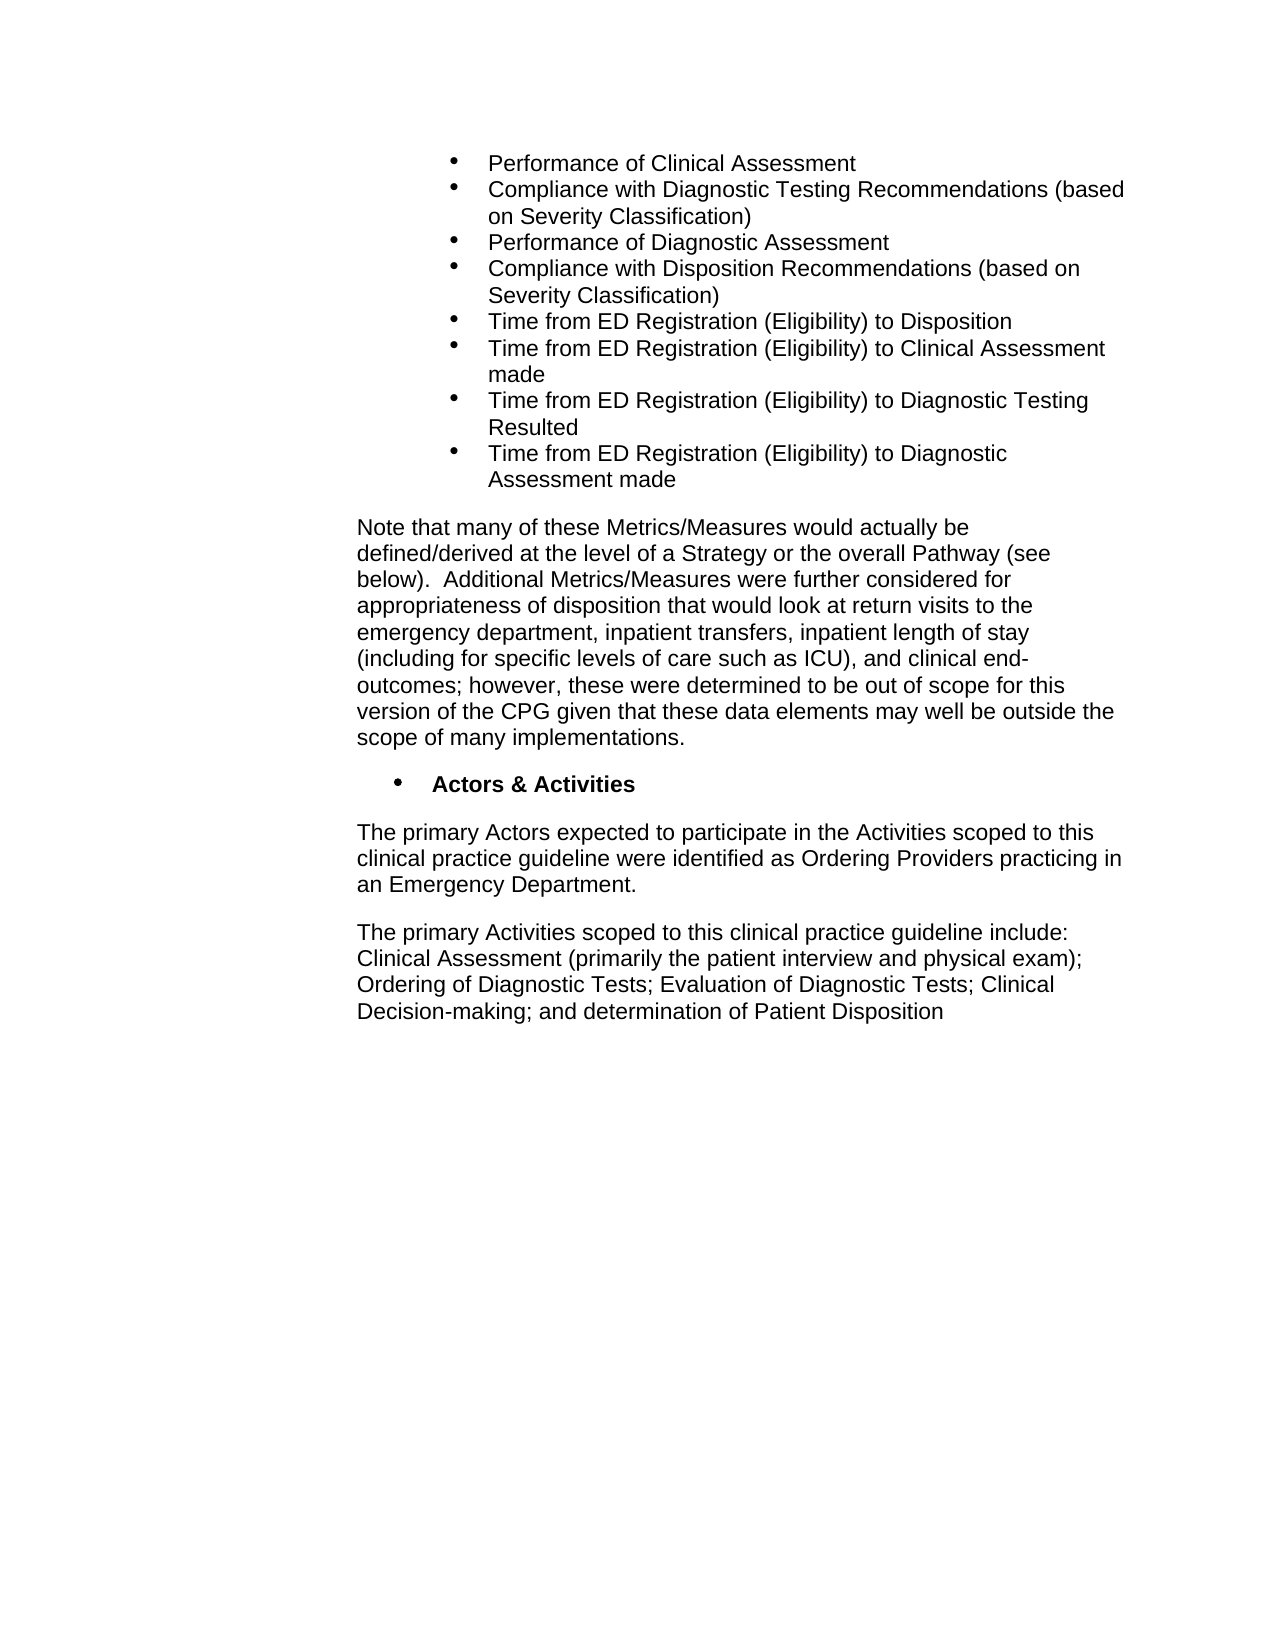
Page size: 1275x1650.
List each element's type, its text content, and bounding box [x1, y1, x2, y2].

list Performance of Diagnostic Assessment [450, 229, 1125, 255]
text The primary Actors expected to participate in the Activities scoped to this clinical practice guideline were identified as Ordering Providers practicing in an Emergency Department. [357, 819, 1125, 898]
list Time from ED Registration (Eligibility) to Diagnostic Testing Resulted [450, 387, 1125, 440]
list Compliance with Diagnostic Testing Recommendations (based on Severity Classification) [450, 176, 1125, 229]
text Note that many of these Metrics/Measures would actually be defined/derived at the level of a Strategy or the overall Pathway (see below). Additional Metrics/Measures were further considered for appropriateness of disposition that would look at return visits to the emergency department, inpatient transfers, inpatient length of stay (including for specific levels of care such as ICU), and clinical end-outcomes; however, these were determined to be out of scope for this version of the CPG given that these data elements may well be outside the scope of many implementations. [357, 513, 1125, 751]
text The primary Activities scoped to this clinical practice guideline include: Clinical Assessment (primarily the patient interview and physical exam); Ordering of Diagnostic Tests; Evaluation of Diagnostic Tests; Clinical Decision-making; and determination of Patient Disposition [357, 918, 1125, 1024]
list Time from ED Registration (Eligibility) to Diagnostic Assessment made [450, 440, 1125, 493]
list Actors & Activities [394, 771, 1125, 798]
list Performance of Clinical Assessment [450, 150, 1125, 176]
list Time from ED Registration (Eligibility) to Disposition [450, 308, 1125, 334]
list Compliance with Disposition Recommendations (based on Severity Classification) [450, 255, 1125, 308]
list Time from ED Registration (Eligibility) to Clinical Assessment made [450, 334, 1125, 387]
